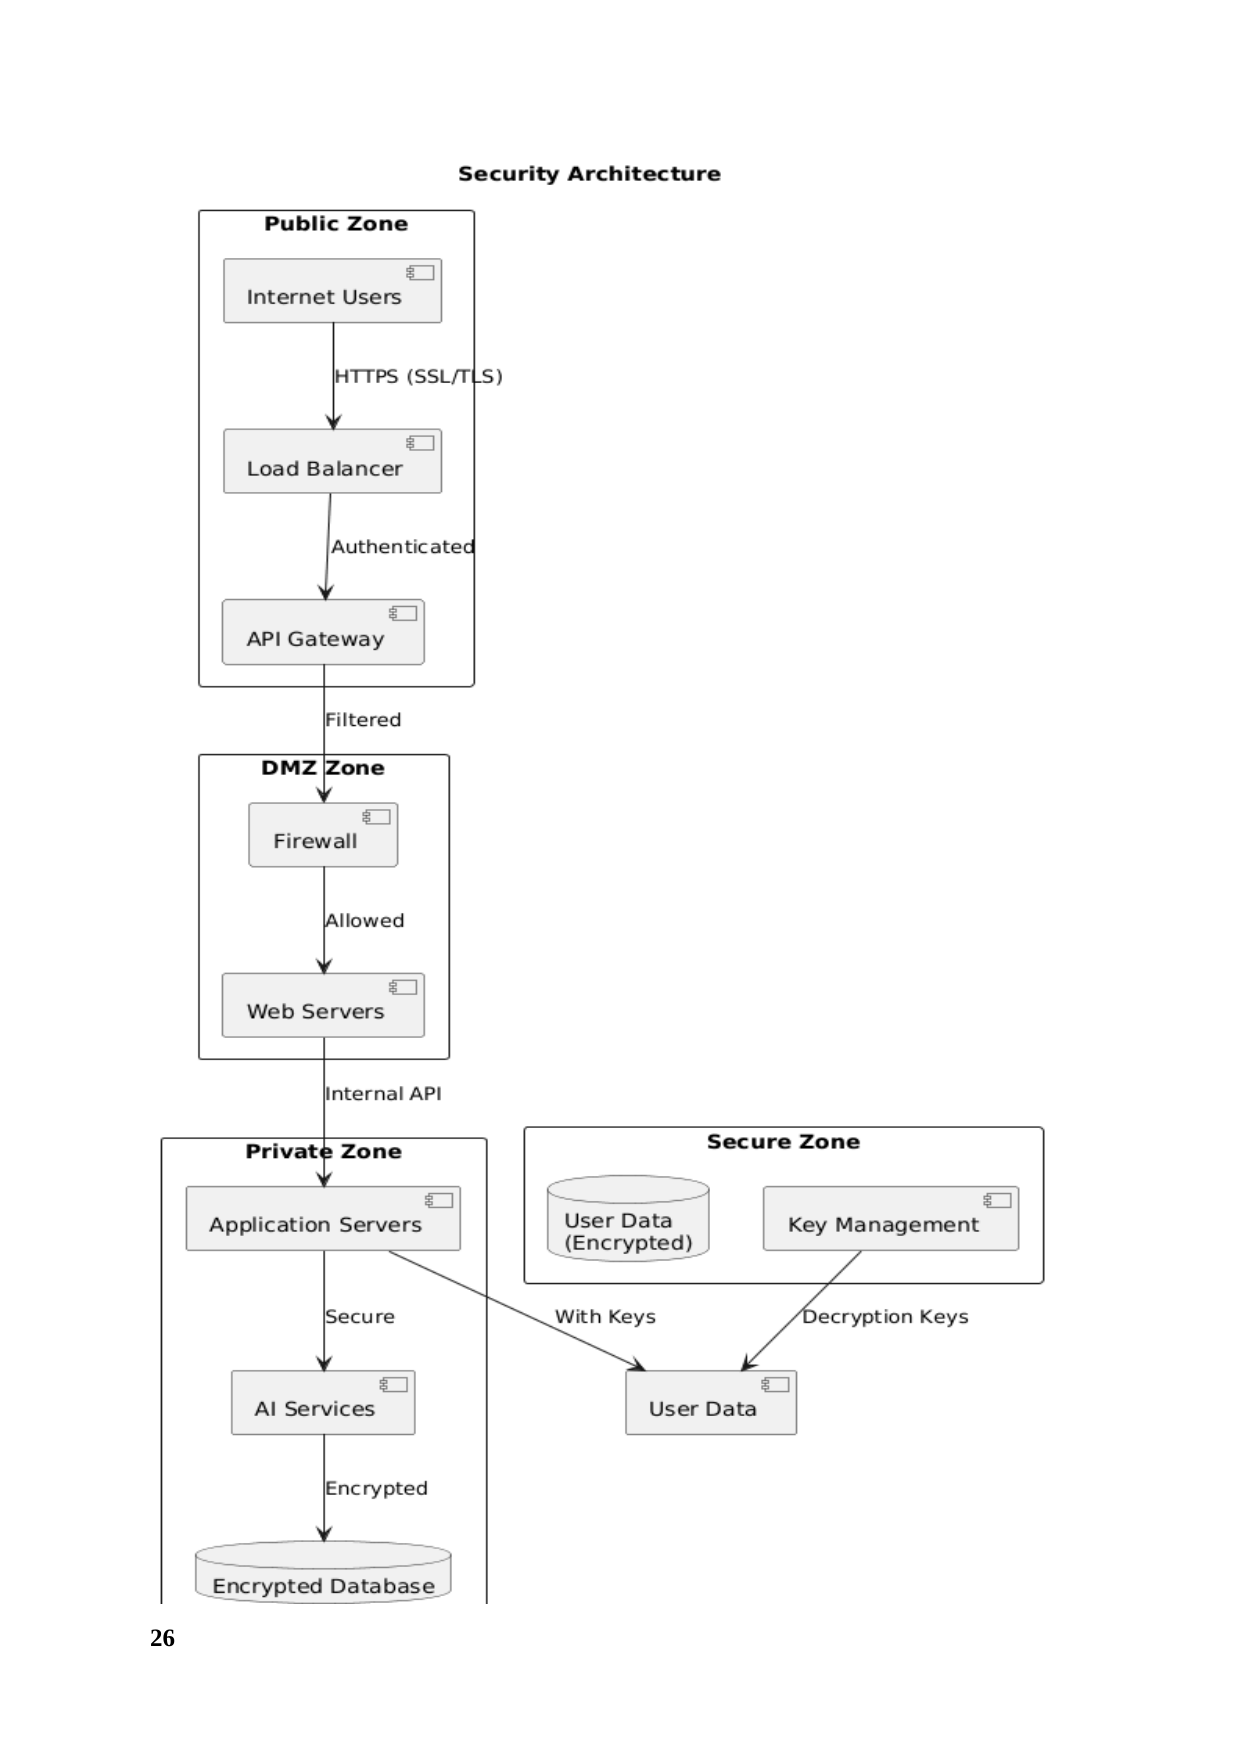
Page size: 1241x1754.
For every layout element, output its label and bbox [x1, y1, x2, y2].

picture [150, 150, 1050, 1604]
